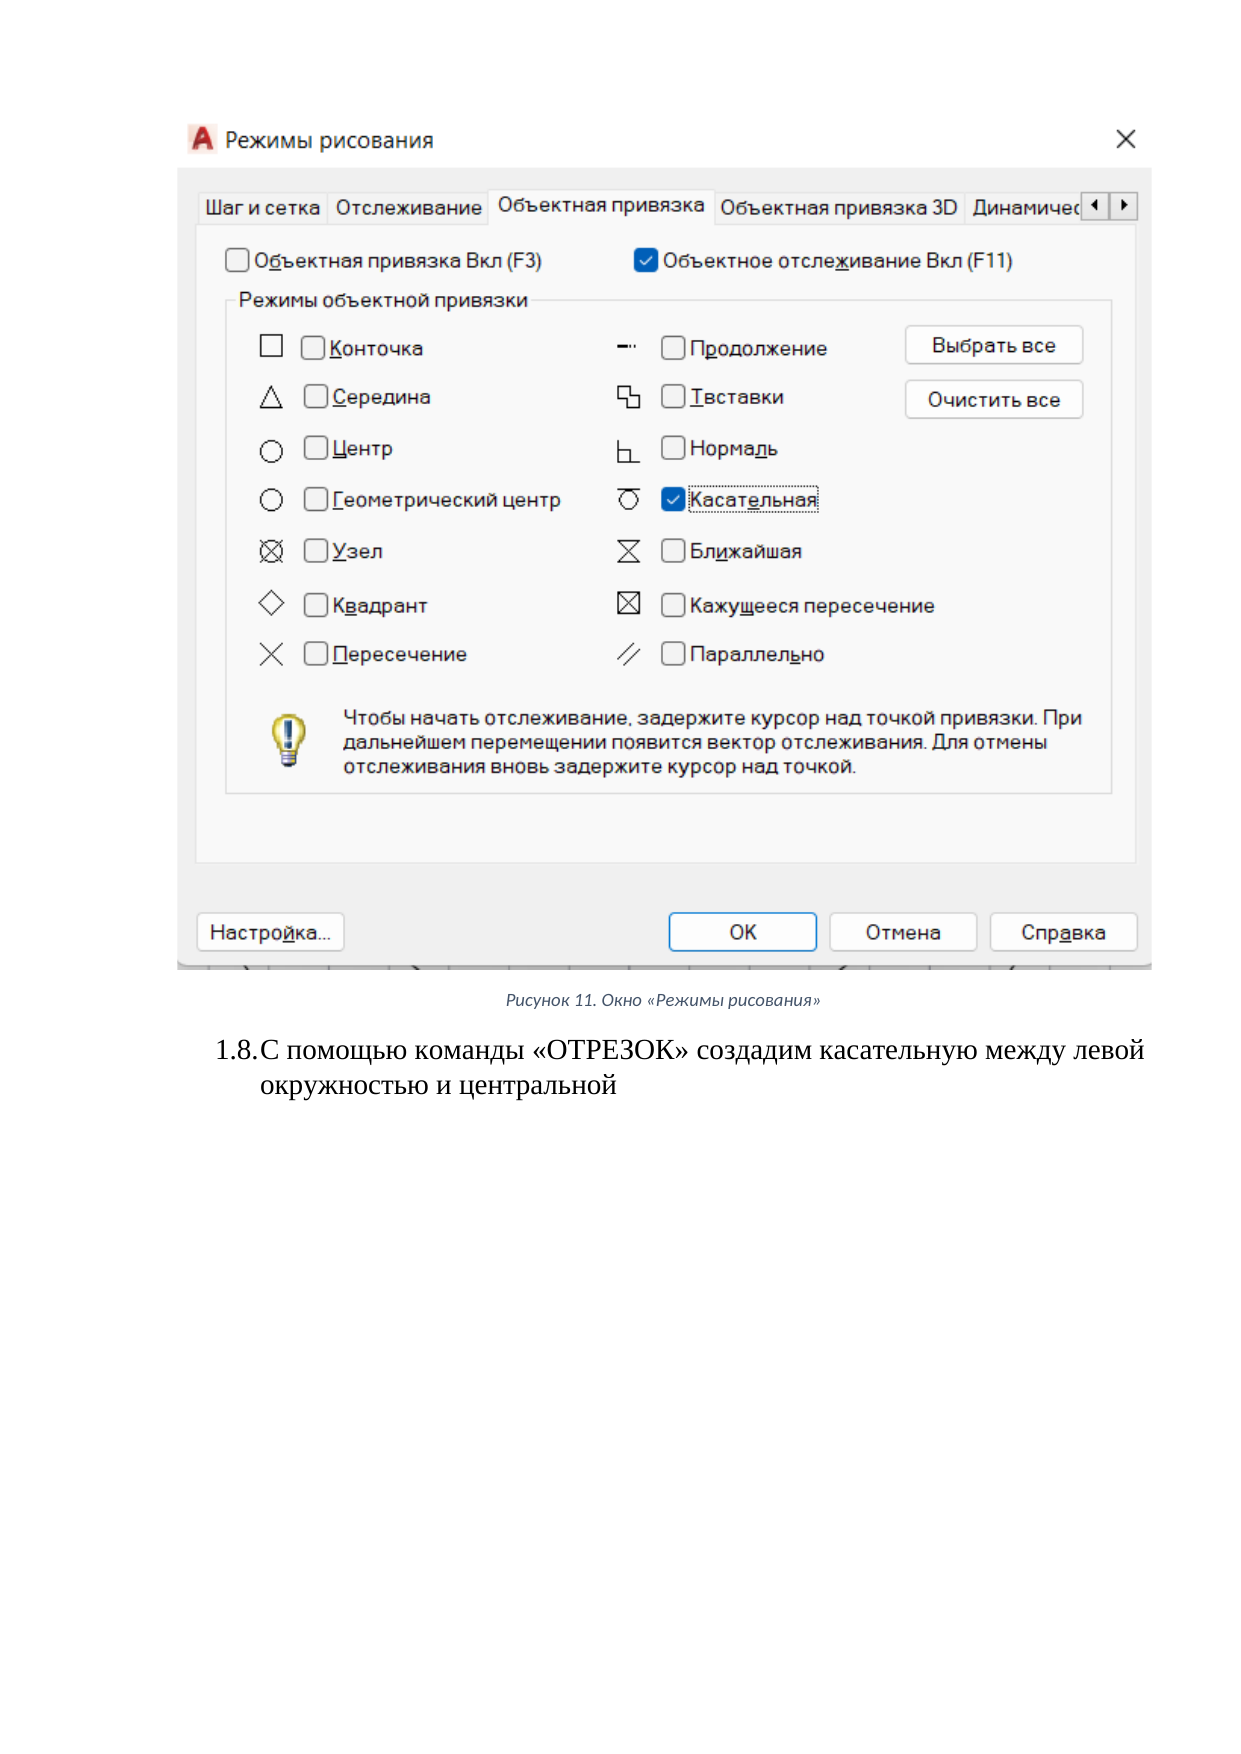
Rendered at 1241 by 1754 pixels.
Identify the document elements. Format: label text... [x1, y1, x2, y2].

text Рисунок 11. Окно «Режимы рисования» [177, 988, 1152, 1011]
picture [177, 118, 1152, 970]
list С помощью команды «ОТРЕЗОК» создадим касательную между левой окружностью и центральной [215, 1032, 1152, 1101]
